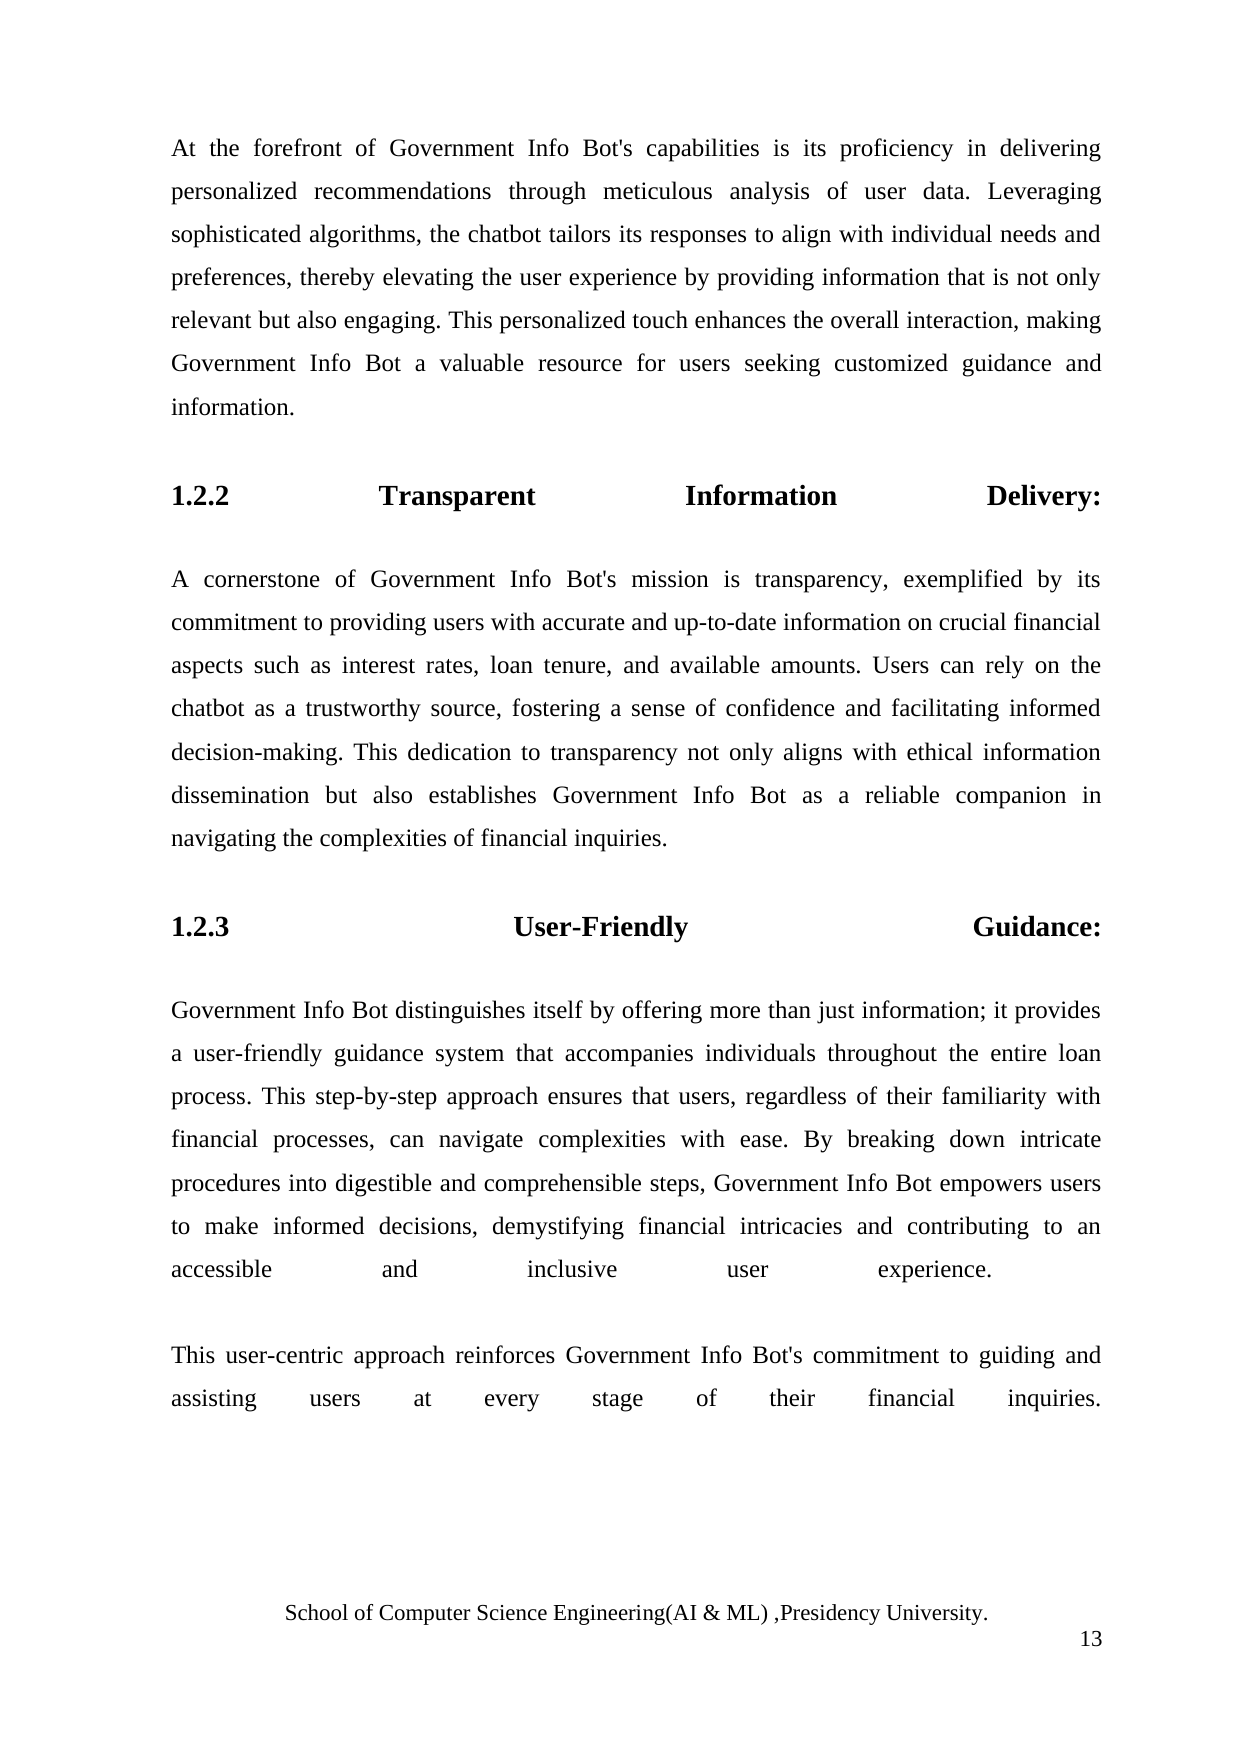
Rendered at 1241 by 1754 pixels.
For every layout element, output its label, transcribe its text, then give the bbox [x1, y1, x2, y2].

text 1.2.3 User-Friendly Guidance: [171, 909, 1102, 982]
text A cornerstone of Government Info Bot's mission is transparency, exemplified by its commitment to providing users with accurate and up-to-date information on crucial financial aspects such as interest rates, loan tenure, and available amounts. Users can rely on the chatbot as a trustworthy source, fostering a sense of confidence and facilitating informed decision-making. This dedication to transparency not only aligns with ethical information dissemination but also establishes Government Info Bot as a reliable companion in navigating the complexities of financial inquiries. [171, 564, 1102, 852]
text At the forefront of Government Info Bot's capabilities is its proficiency in delivering personalized recommendations through meticulous analysis of user data. Leveraging sophisticated algorithms, the chatbot tailors its responses to align with individual needs and preferences, thereby elevating the user experience by providing information that is not only relevant but also engaging. This personalized touch enhances the overall interaction, making Government Info Bot a valuable resource for users seeking customized guidance and information. [171, 133, 1102, 420]
text 1.2.2 Transparent Information Delivery: [171, 478, 1102, 551]
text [171, 995, 1102, 1455]
